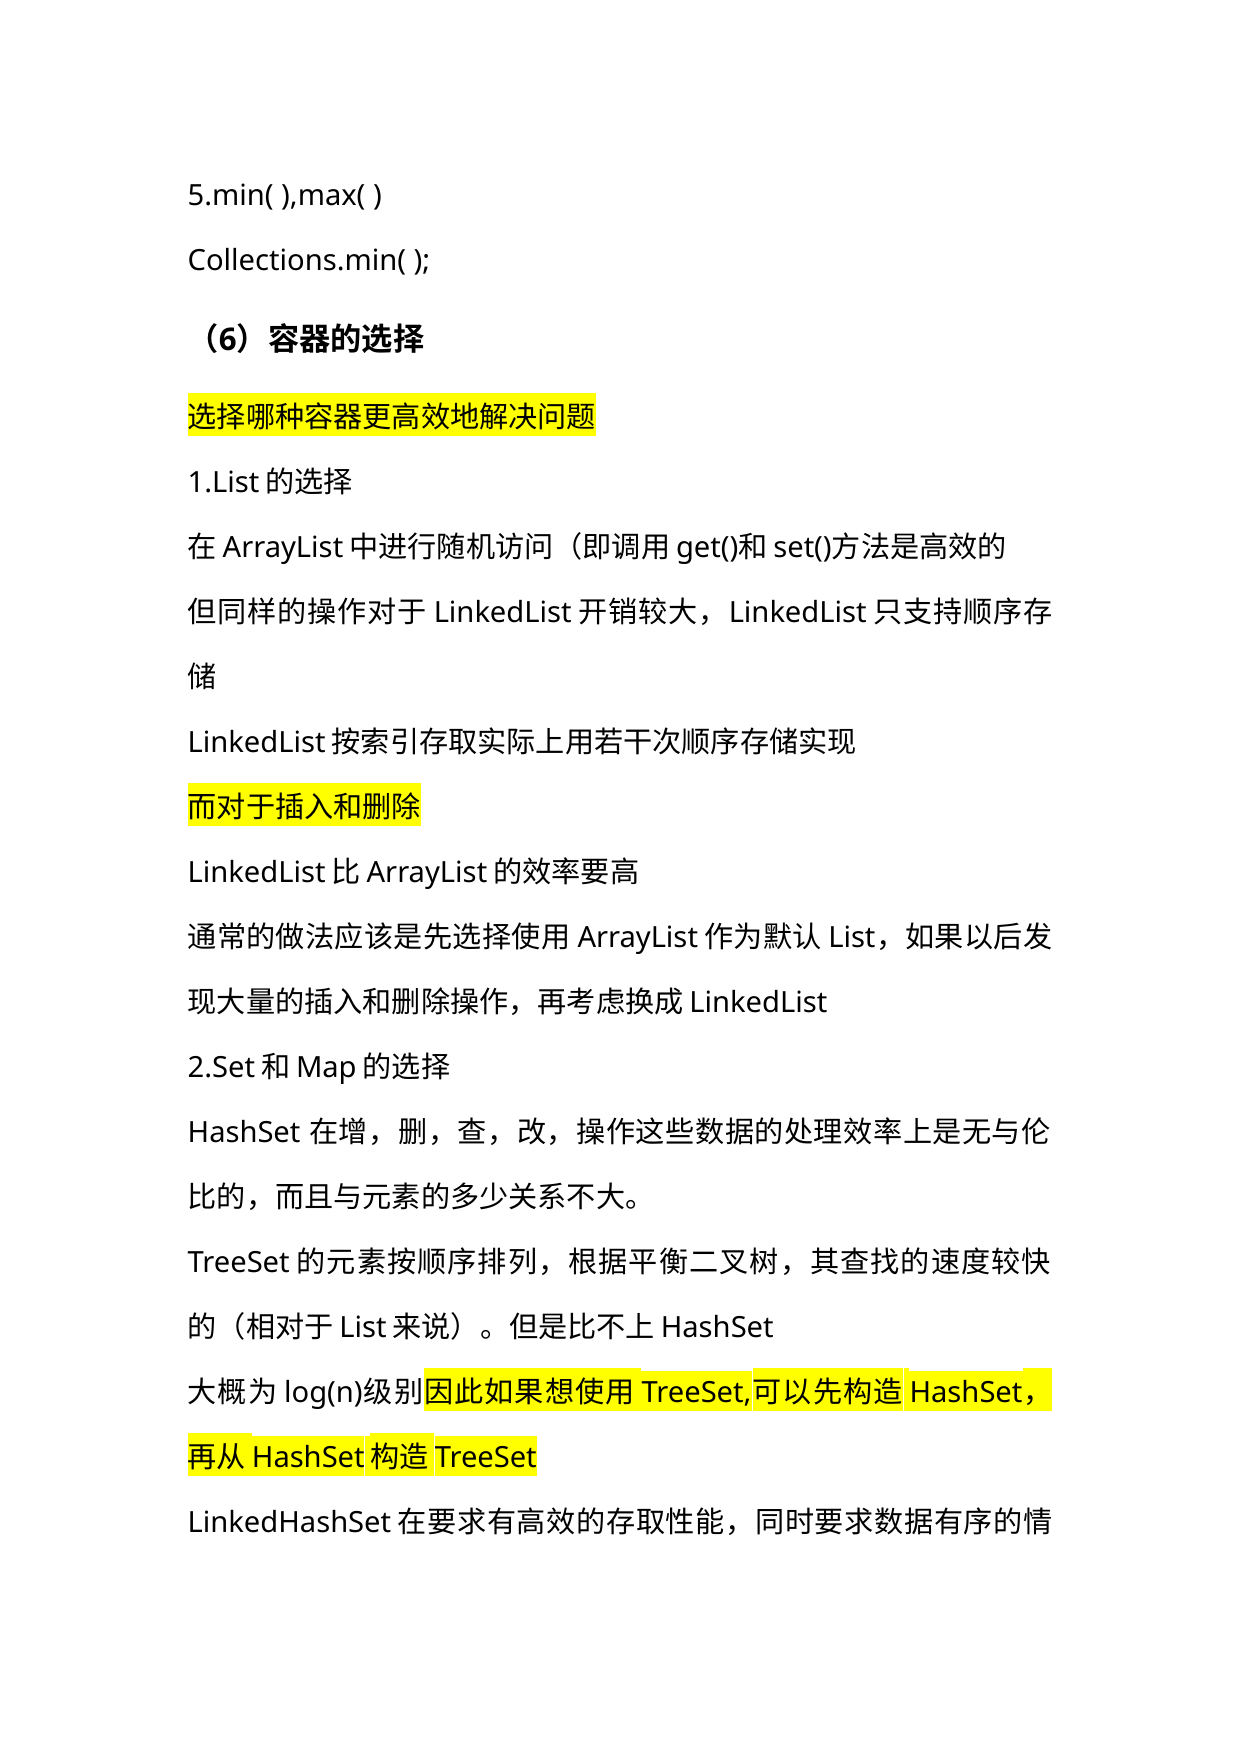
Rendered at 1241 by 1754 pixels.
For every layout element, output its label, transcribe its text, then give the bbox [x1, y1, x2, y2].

text 5.min( ),max( ) [187, 162, 1053, 227]
text Collections.min( ); [187, 227, 1053, 292]
text 通常的做法应该是先选择使用ArrayList作为默认List，如果以后发现大量的插入和删除操作，再考虑换成LinkedList [187, 902, 1053, 1032]
text 1.List的选择 [187, 447, 1053, 512]
text HashSet 在增，删，查，改，操作这些数据的处理效率上是无与伦比的，而且与元素的多少关系不大。 [187, 1097, 1053, 1227]
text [187, 1487, 1053, 1552]
text TreeSet的元素按顺序排列，根据平衡二叉树，其查找的速度较快的（相对于List来说）。但是比不上HashSet [187, 1227, 1053, 1357]
text LinkedList按索引存取实际上用若干次顺序存储实现 [187, 707, 1053, 772]
text 2.Set和Map的选择 [187, 1032, 1053, 1097]
text 在ArrayList中进行随机访问（即调用get()和set()方法是高效的 [187, 512, 1053, 577]
text 而对于插入和删除 [187, 772, 1053, 837]
text 但同样的操作对于LinkedList开销较大，LinkedList只支持顺序存储 [187, 577, 1053, 707]
text 大概为log(n)级别因此如果想使用TreeSet,可以先构造HashSet，再从HashSet构造TreeSet [187, 1357, 1053, 1487]
text LinkedList比ArrayList的效率要高 [187, 837, 1053, 902]
text 选择哪种容器更高效地解决问题 [187, 382, 1053, 447]
subtitle （6）容器的选择 [187, 304, 1053, 369]
